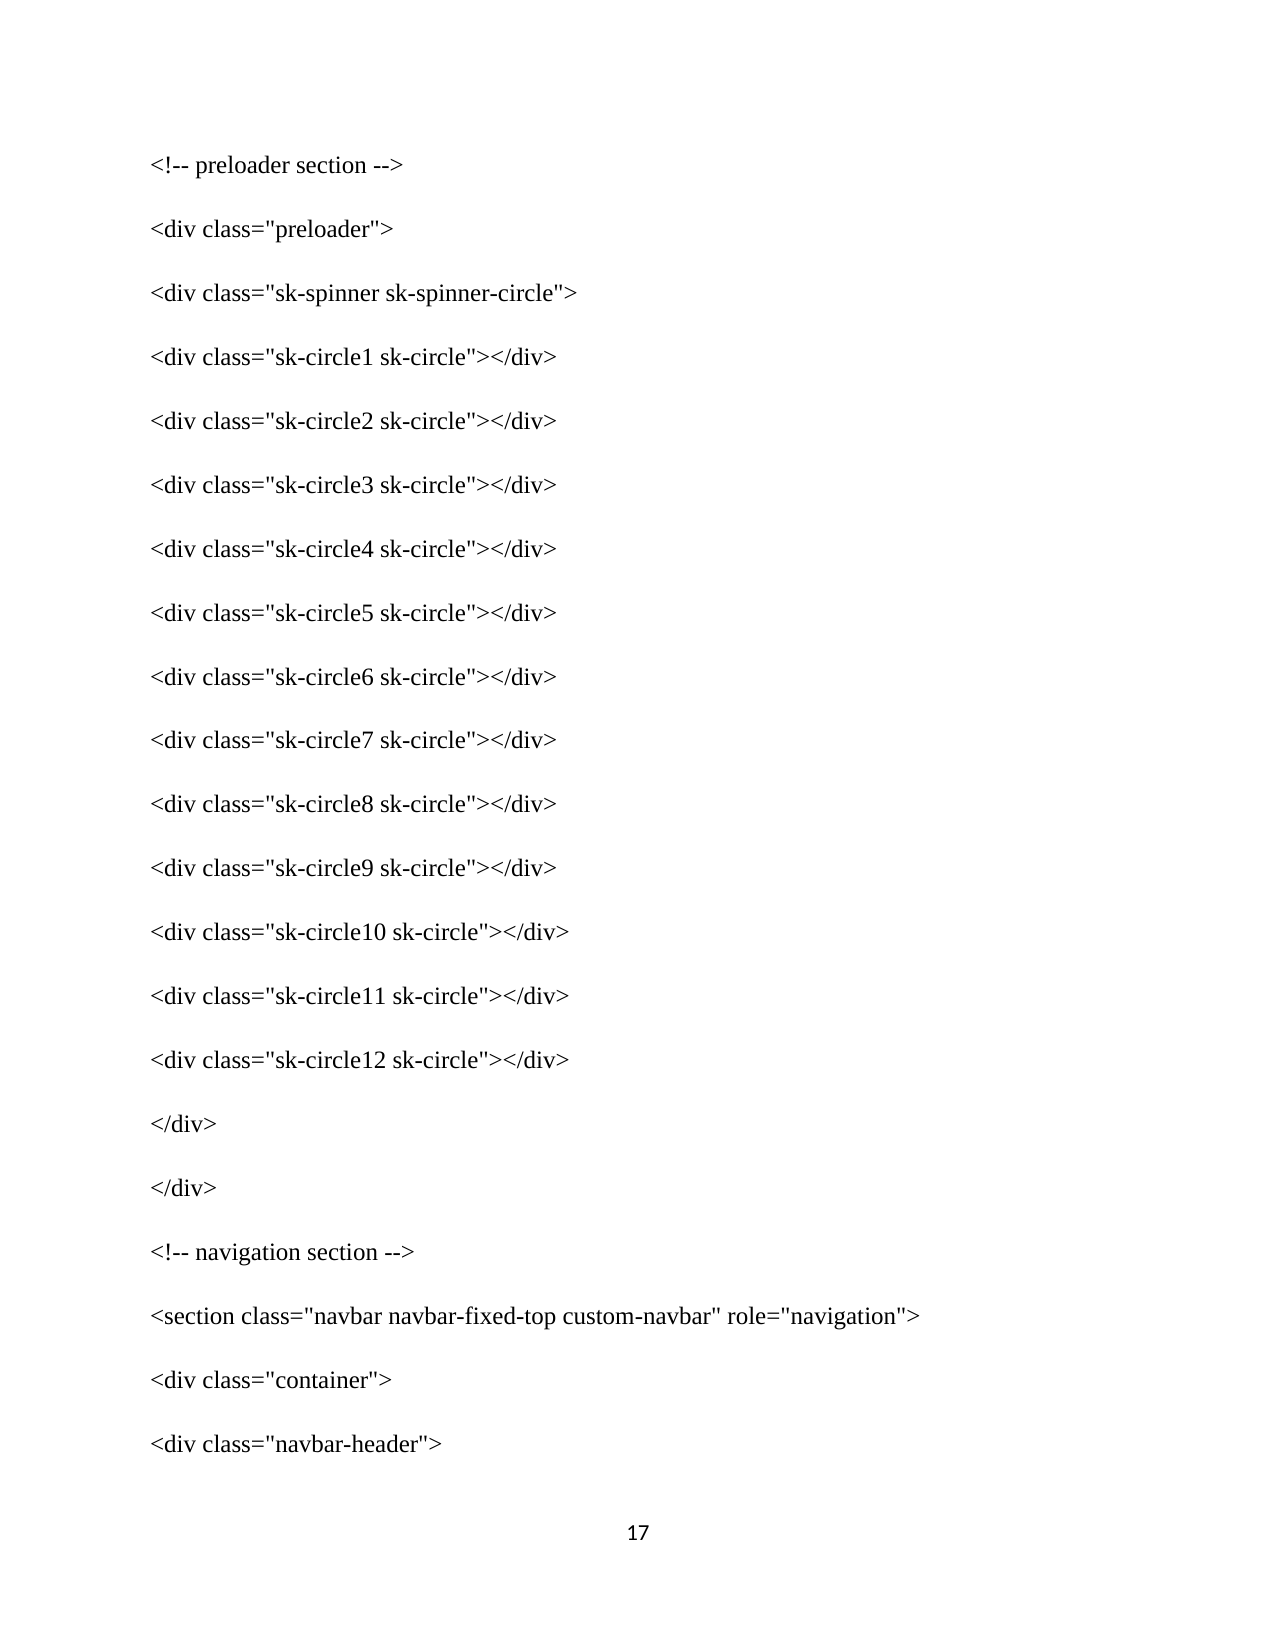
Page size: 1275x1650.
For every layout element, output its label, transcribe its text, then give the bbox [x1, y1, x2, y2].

text <div class="sk-spinner sk-spinner-circle"> [150, 278, 1125, 307]
text <div class="sk-circle10 sk-circle"></div> [150, 917, 1125, 946]
text <div class="container"> [150, 1365, 1125, 1394]
text <section class="navbar navbar-fixed-top custom-navbar" role="navigation"> [150, 1301, 1125, 1330]
text <div class="sk-circle1 sk-circle"></div> [150, 342, 1125, 371]
text <div class="sk-circle7 sk-circle"></div> [150, 726, 1125, 754]
text </div> [150, 1109, 1125, 1138]
text <div class="sk-circle12 sk-circle"></div> [150, 1045, 1125, 1074]
text <div class="navbar-header"> [150, 1429, 1125, 1458]
text <div class="preloader"> [150, 214, 1125, 243]
text <div class="sk-circle3 sk-circle"></div> [150, 470, 1125, 498]
text <div class="sk-circle4 sk-circle"></div> [150, 534, 1125, 562]
text <div class="sk-circle6 sk-circle"></div> [150, 662, 1125, 690]
text <div class="sk-circle11 sk-circle"></div> [150, 981, 1125, 1010]
text <div class="sk-circle5 sk-circle"></div> [150, 598, 1125, 626]
text <!-- navigation section --> [150, 1237, 1125, 1266]
text <div class="sk-circle8 sk-circle"></div> [150, 789, 1125, 818]
text <div class="sk-circle2 sk-circle"></div> [150, 406, 1125, 434]
text </div> [150, 1173, 1125, 1202]
text <!-- preloader section --> [150, 150, 1125, 179]
text <div class="sk-circle9 sk-circle"></div> [150, 853, 1125, 882]
